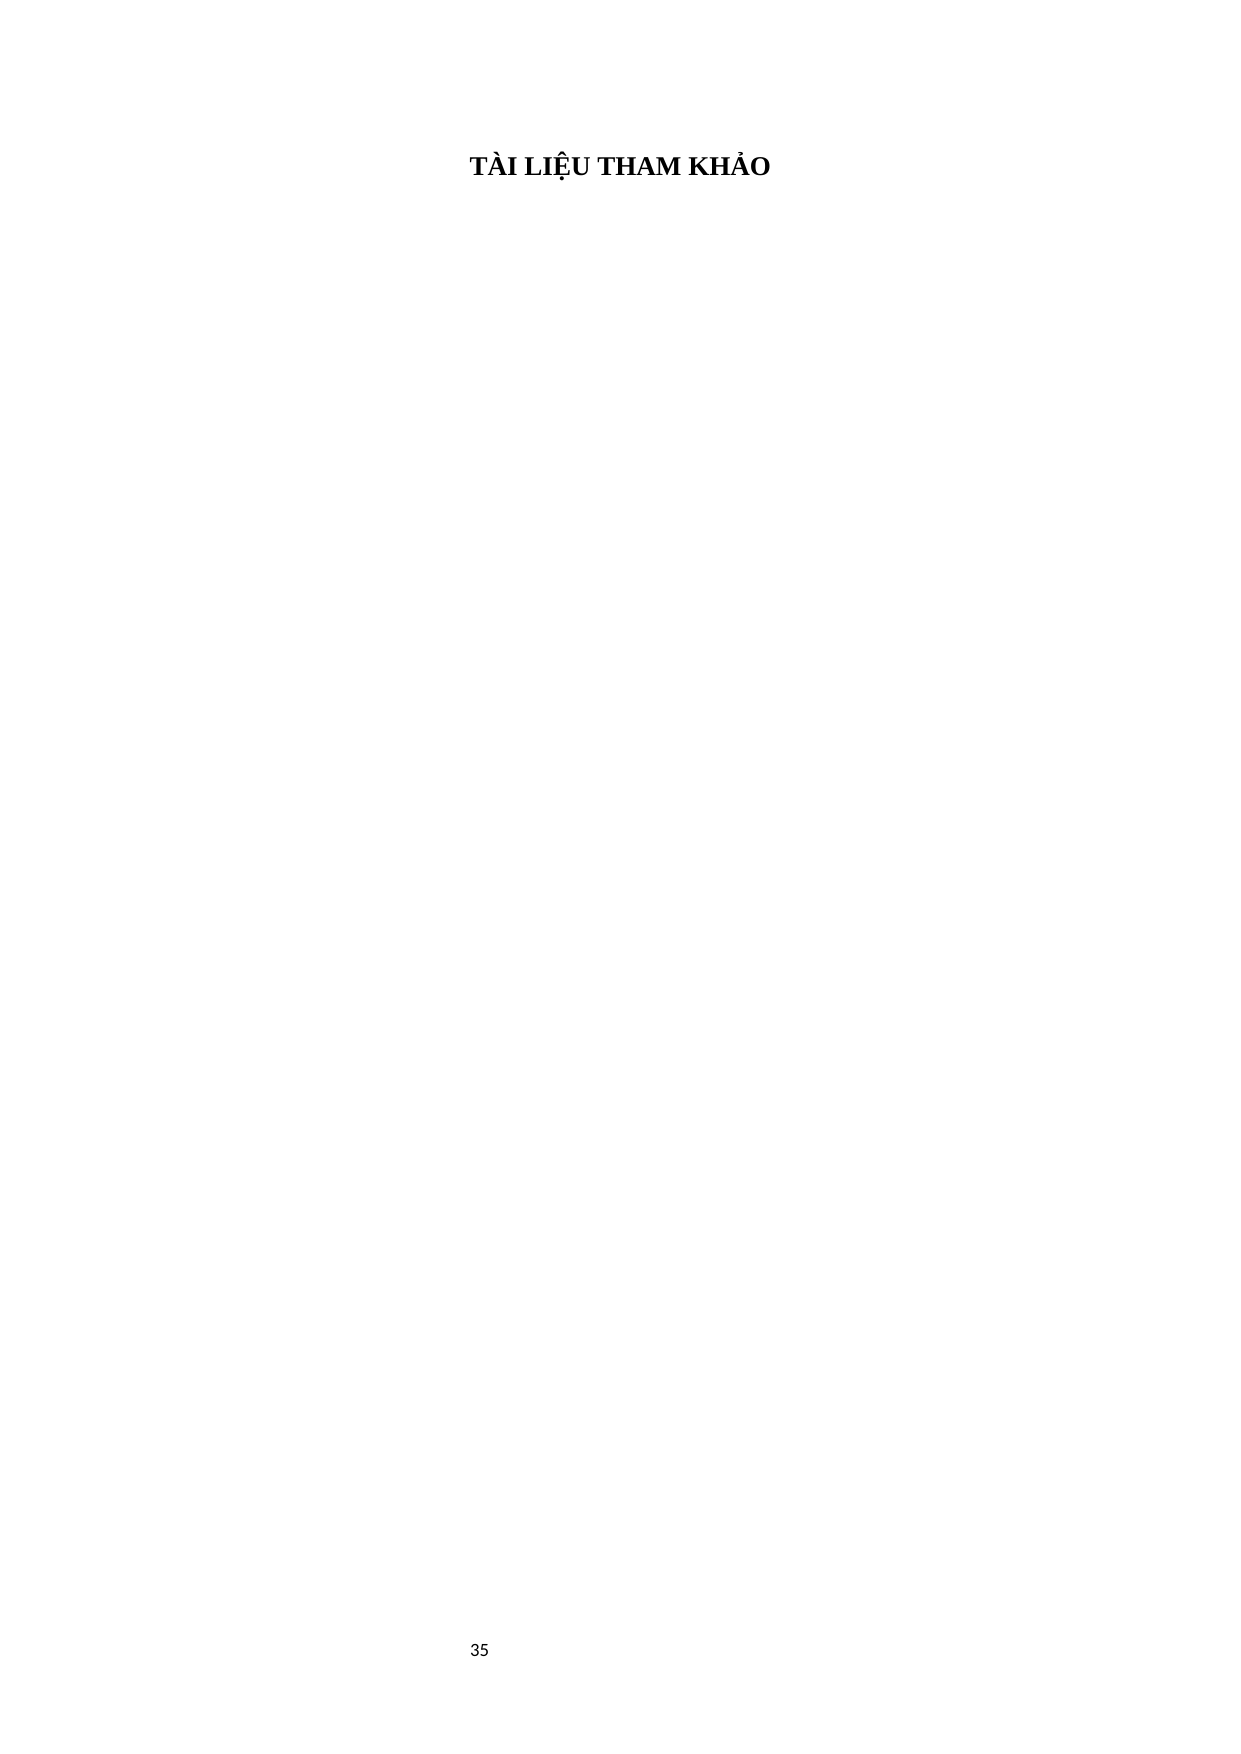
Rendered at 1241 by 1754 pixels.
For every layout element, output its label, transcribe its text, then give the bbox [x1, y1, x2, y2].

text TÀI LIỆU THAM KHẢO [187, 150, 1053, 181]
